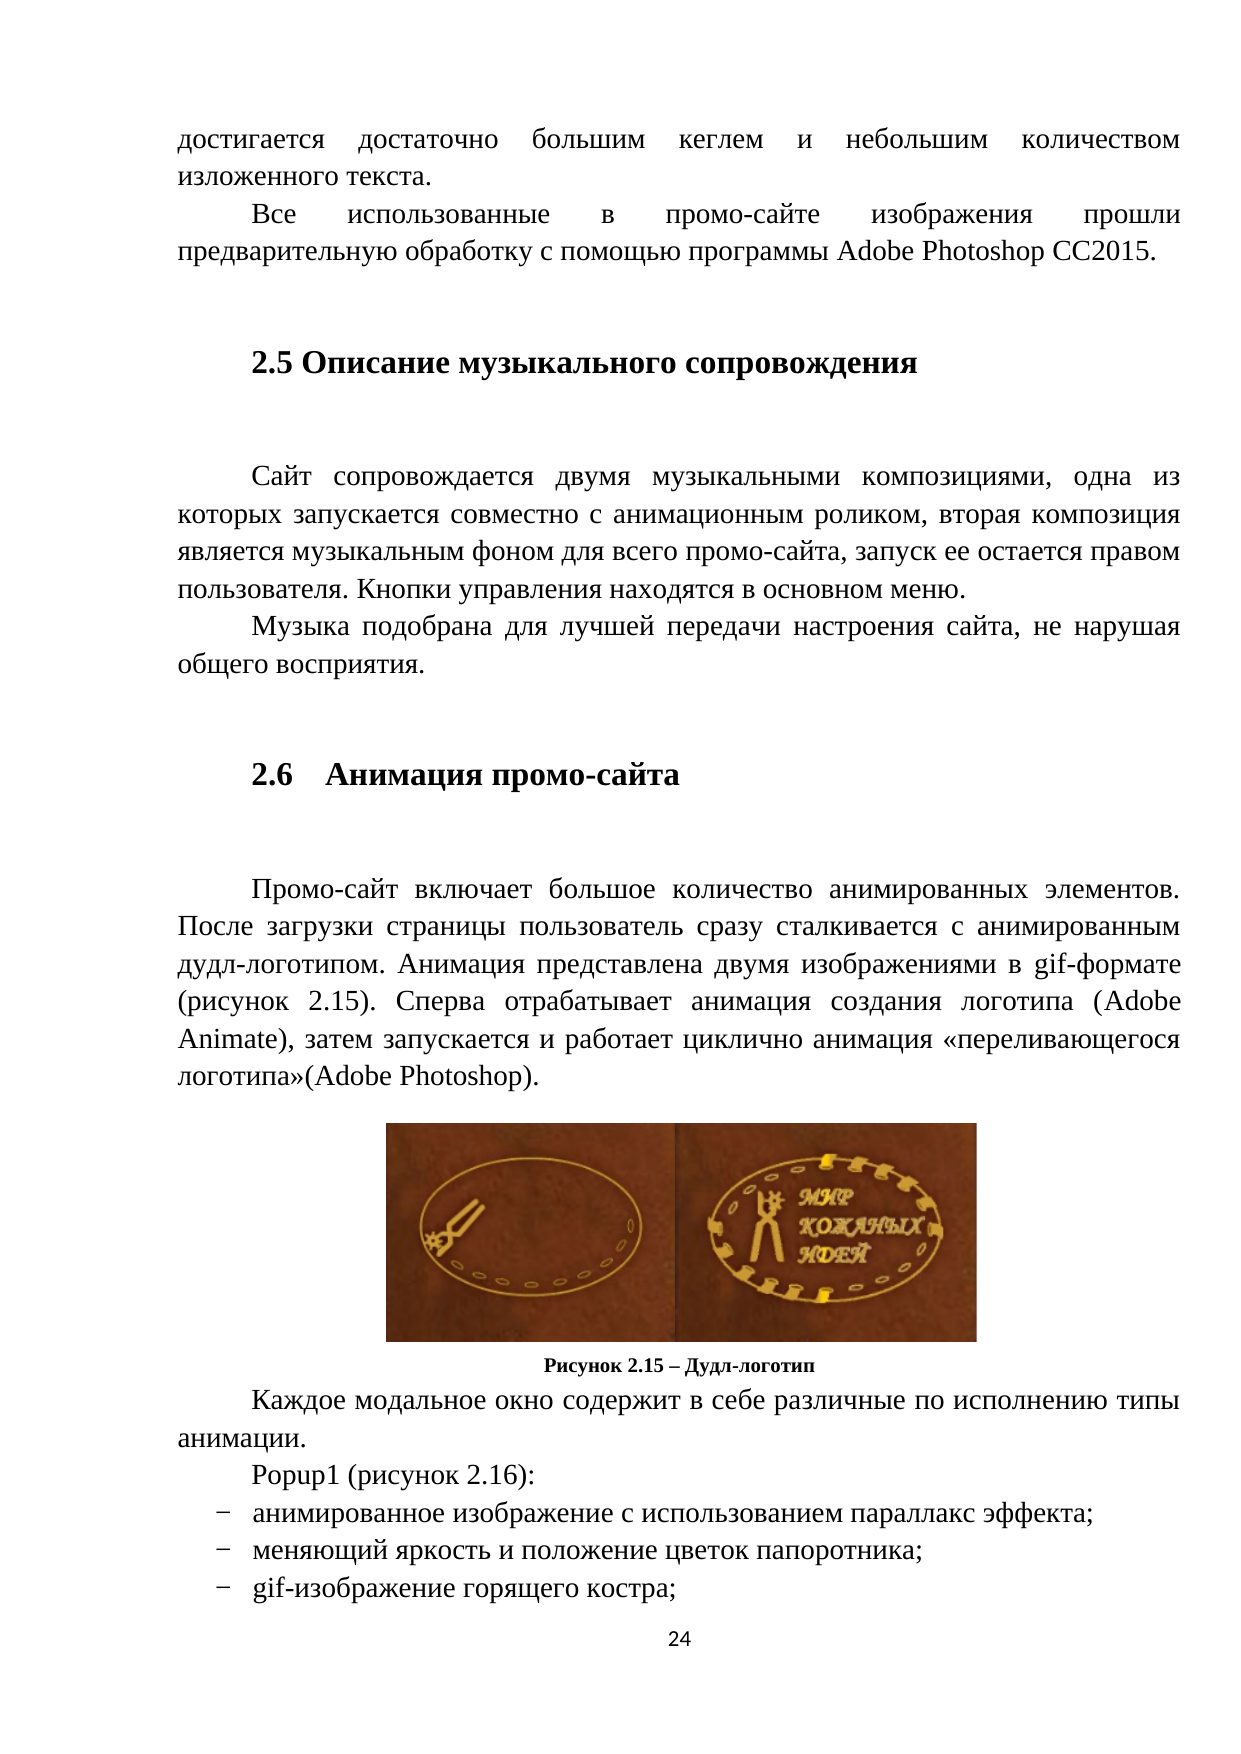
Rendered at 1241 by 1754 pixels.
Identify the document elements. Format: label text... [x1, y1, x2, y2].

text Все использованные в промо-сайте изображения прошли предварительную обработку с помощью программы Adobe Photoshop CC2015. [177, 193, 1181, 268]
list Анимация промо-сайта [251, 756, 1181, 793]
text Каждое модальное окно содержит в себе различные по исполнению типы анимации. [177, 1379, 1181, 1454]
text Музыка подобрана для лучшей передачи настроения сайта, не нарушая общего восприятия. [177, 606, 1181, 681]
text 2.5 Описание музыкального сопровождения [177, 343, 1181, 381]
list меняющий яркость и положение цветок папоротника; [215, 1529, 1181, 1567]
list gif-изображение горящего костра; [215, 1567, 1181, 1604]
text Промо-сайт включает большое количество анимированных элементов. После загрузки страницы пользователь сразу сталкивается с анимированным дудл-логотипом. Анимация представлена двумя изображениями в gif-формате (рисунок 2.15). Сперва отрабатывает анимация создания логотипа (Adobe Animate), затем запускается и работает циклично анимация «переливающегося логотипа»(Adobe Photoshop). [177, 868, 1181, 1093]
text Сайт сопровождается двумя музыкальными композициями, одна из которых запускается совместно с анимационным роликом, вторая композиция является музыкальным фоном для всего промо-сайта, запуск ее остается правом пользователя. Кнопки управления находятся в основном меню. [177, 456, 1181, 606]
text Popup1 (рисунок 2.16): [177, 1454, 1181, 1492]
list анимированное изображение с использованием параллакс эффекта; [215, 1492, 1181, 1529]
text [177, 118, 1181, 193]
picture [386, 1123, 977, 1342]
